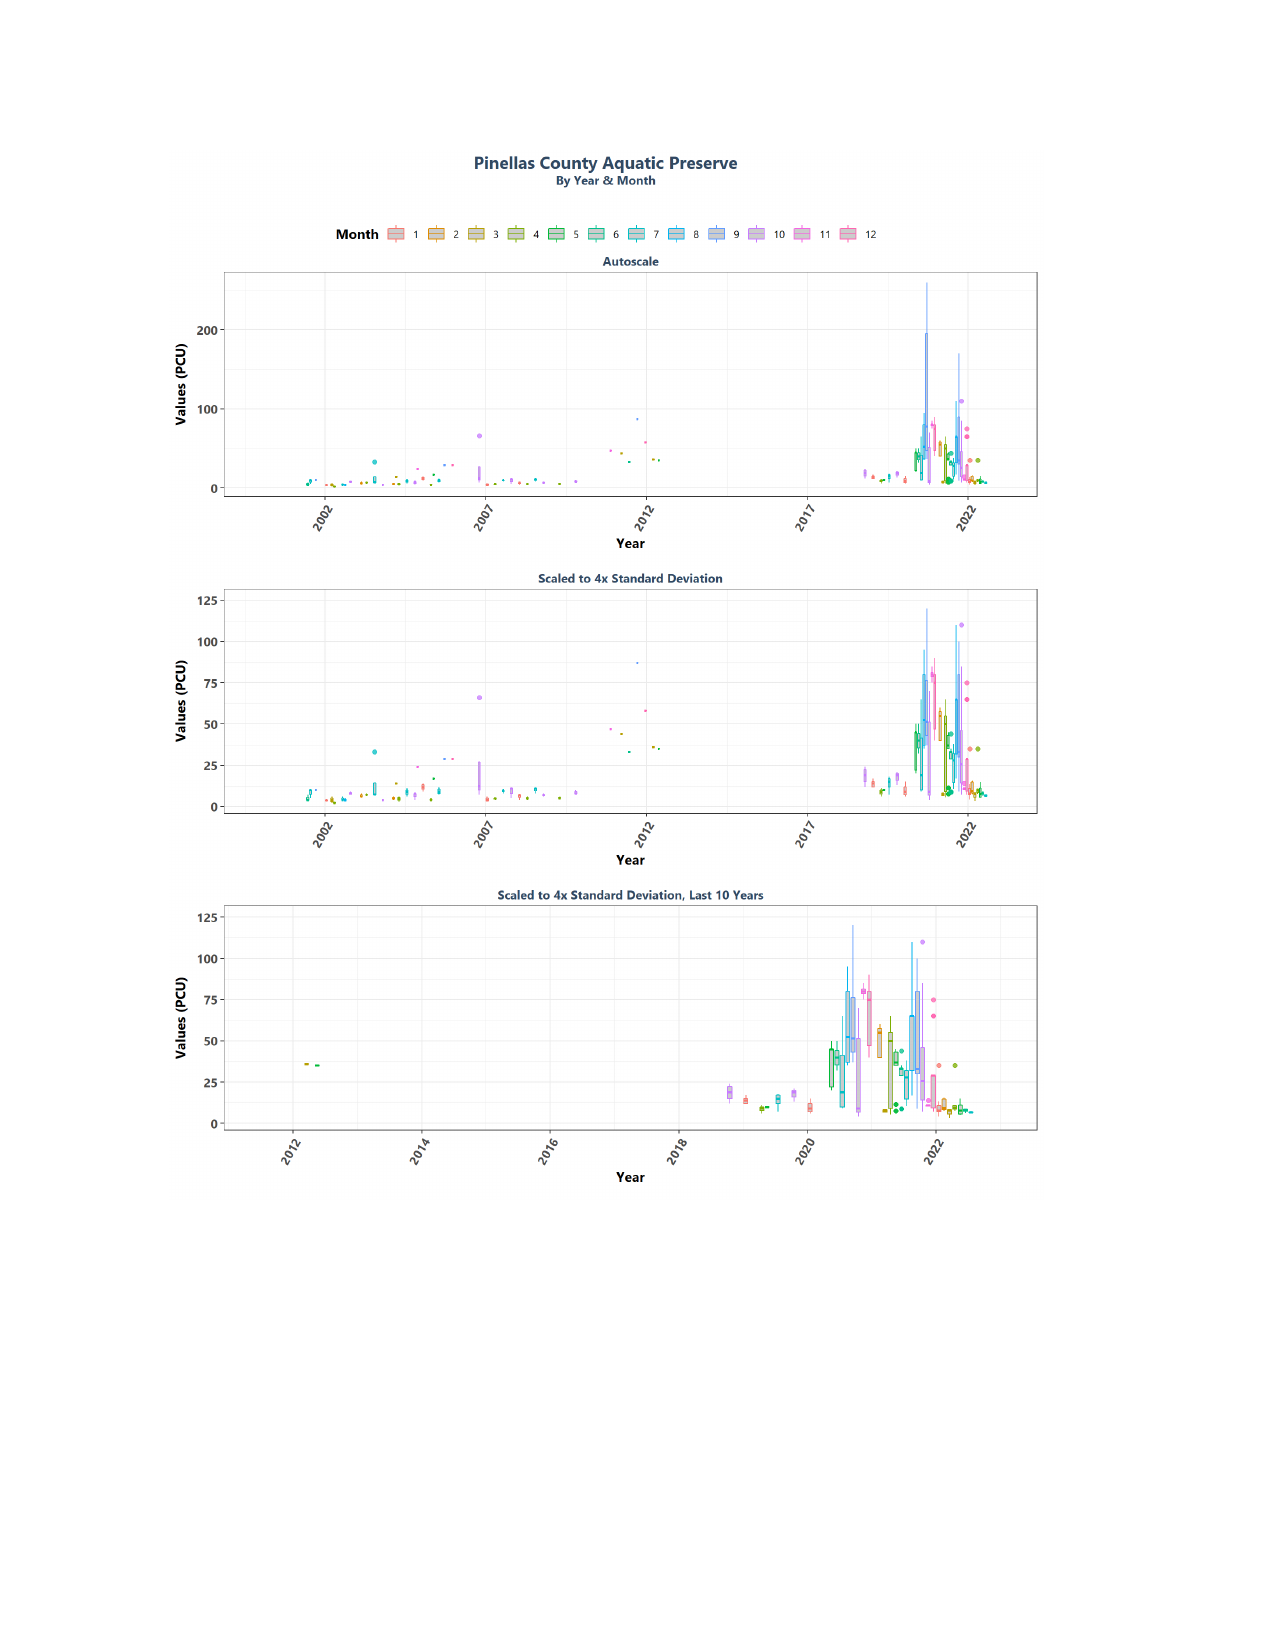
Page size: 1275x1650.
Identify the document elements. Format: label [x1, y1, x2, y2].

picture [168, 150, 1044, 1200]
